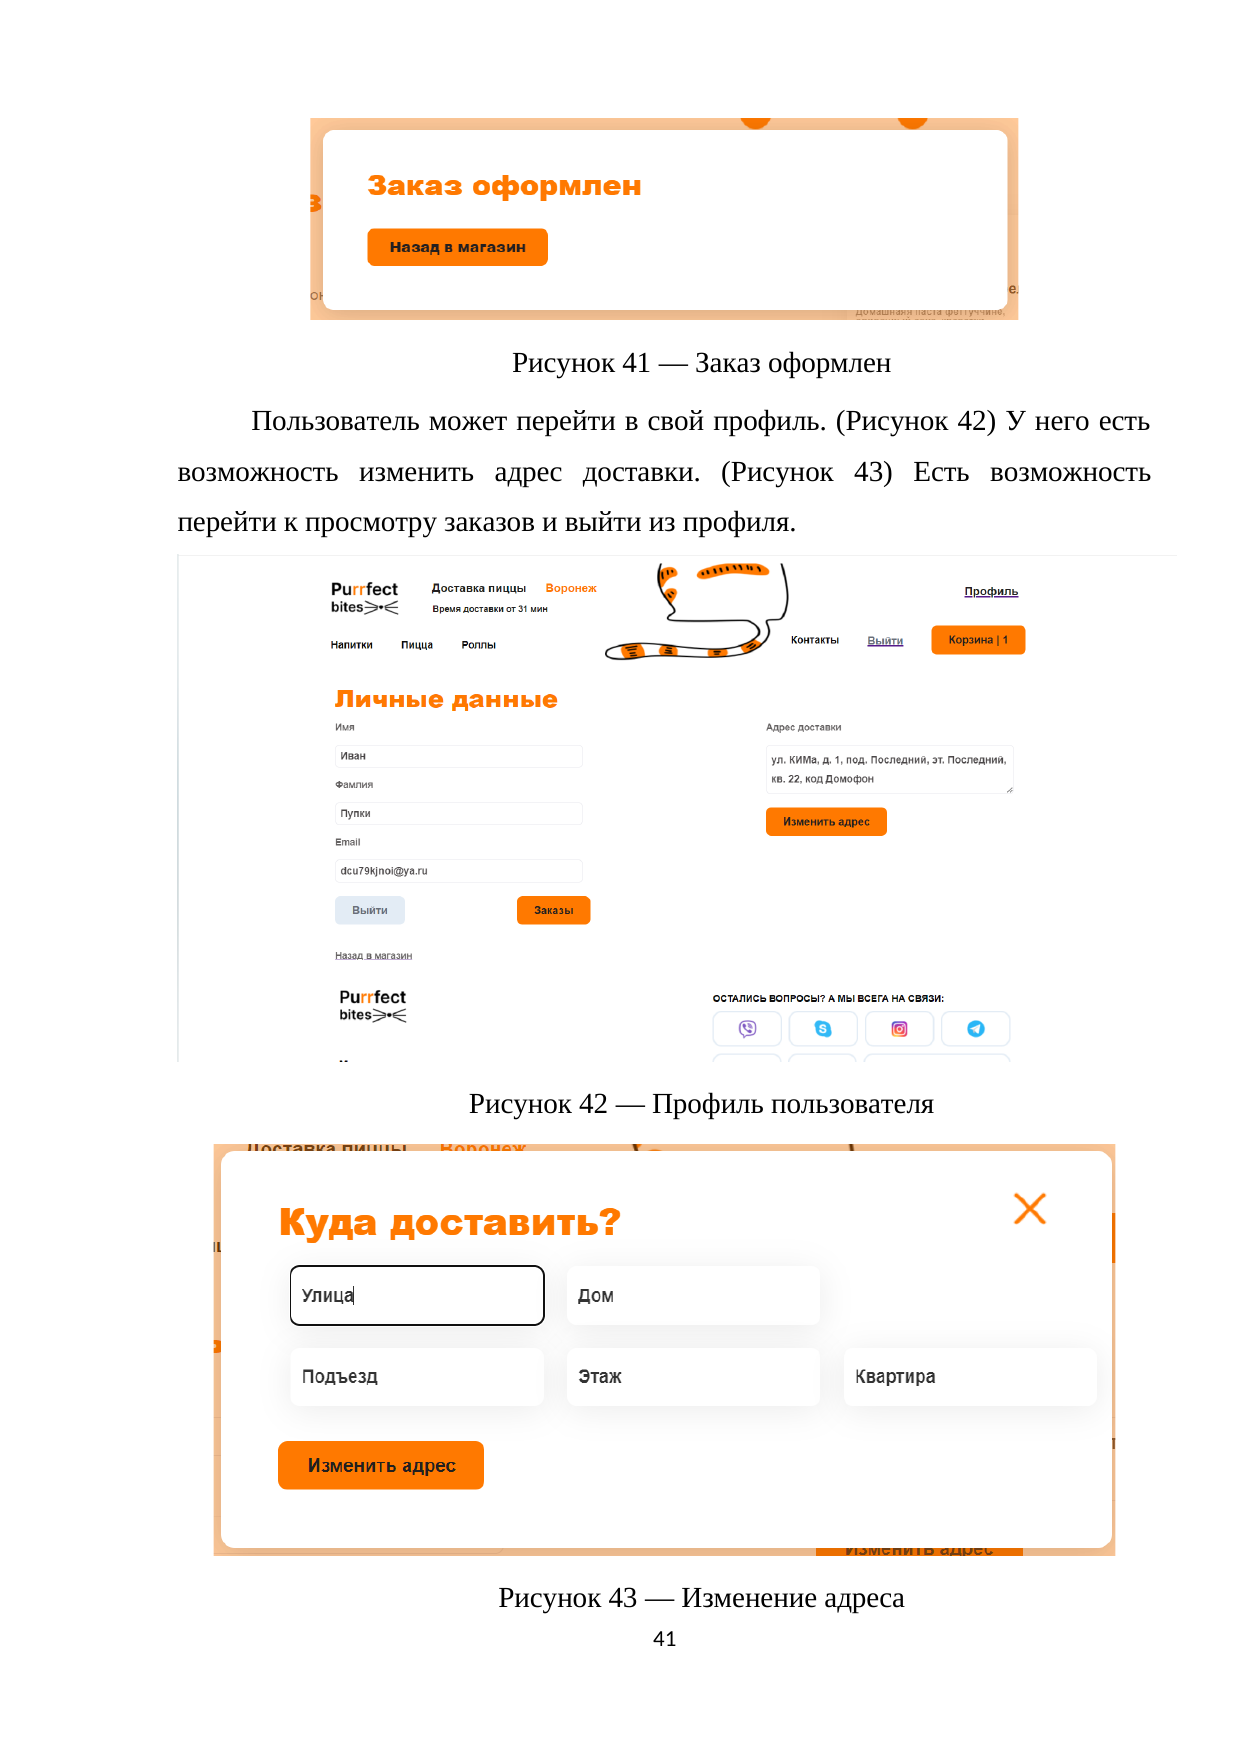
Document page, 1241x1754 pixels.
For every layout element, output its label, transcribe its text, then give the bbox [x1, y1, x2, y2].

text — Профиль пользователя [214, 1086, 1152, 1120]
text — Заказ оформлен [214, 345, 1152, 378]
picture [310, 118, 1019, 320]
picture [213, 1144, 1116, 1556]
text Пользователь может перейти в свой профиль. (Рисунок 42) У него есть возможность изменить адрес доставки. (Рисунок 43) Есть возможность перейти к просмотру заказов и выйти из профиля. [177, 403, 1152, 538]
text — Изменение адреса [214, 1580, 1152, 1614]
picture [177, 554, 1177, 1062]
